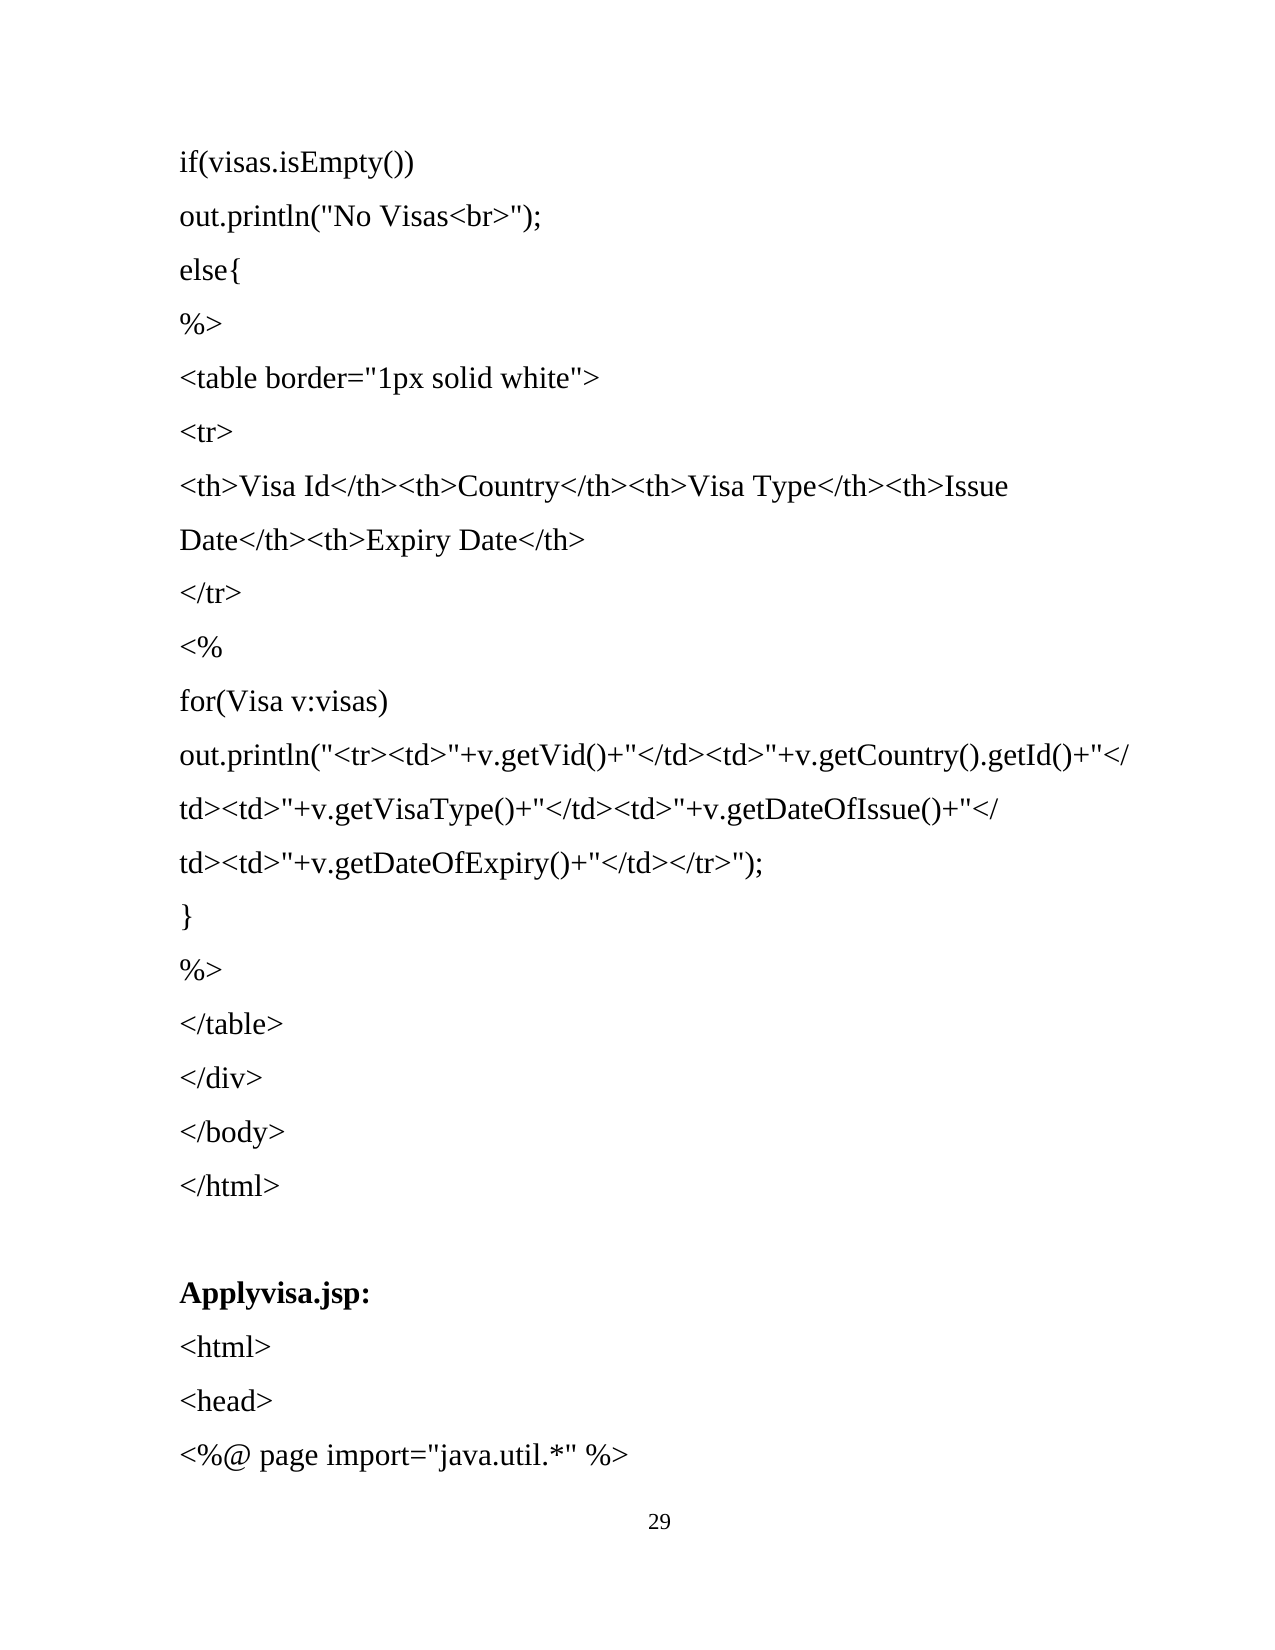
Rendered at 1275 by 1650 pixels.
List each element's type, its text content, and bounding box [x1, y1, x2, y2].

text <tr> [179, 413, 1139, 449]
text if(visas.isEmpty()) [179, 144, 1139, 180]
text %> [179, 305, 1139, 341]
text </tr> [179, 574, 1139, 611]
text </table> [179, 1005, 1139, 1041]
text <html> [179, 1328, 1139, 1364]
text </body> [179, 1113, 1139, 1149]
text </div> [179, 1059, 1139, 1095]
text Applyvisa.jsp: [179, 1275, 1139, 1311]
text <th>Visa Id</th><th>Country</th><th>Visa Type</th><th>Issue Date</th><th>Expiry Date</th> [179, 467, 1139, 557]
text out.println("<tr><td>"+v.getVid()+"</td><td>"+v.getCountry().getId()+"</td><td>"+v.getVisaType()+"</td><td>"+v.getDateOfIssue()+"</td><td>"+v.getDateOfExpiry()+"</td></tr>"); [179, 736, 1139, 880]
text <% [179, 628, 1139, 664]
text %> [179, 952, 1139, 987]
text for(Visa v:visas) [179, 682, 1139, 718]
text out.println("No Visas<br>"); [179, 198, 1139, 233]
text <table border="1px solid white"> [179, 359, 1139, 395]
text <head> [179, 1382, 1139, 1418]
text <%@ page import="java.util.*" %> [179, 1436, 1139, 1472]
text } [179, 898, 1139, 934]
text else{ [179, 251, 1139, 287]
text </html> [179, 1167, 1139, 1203]
